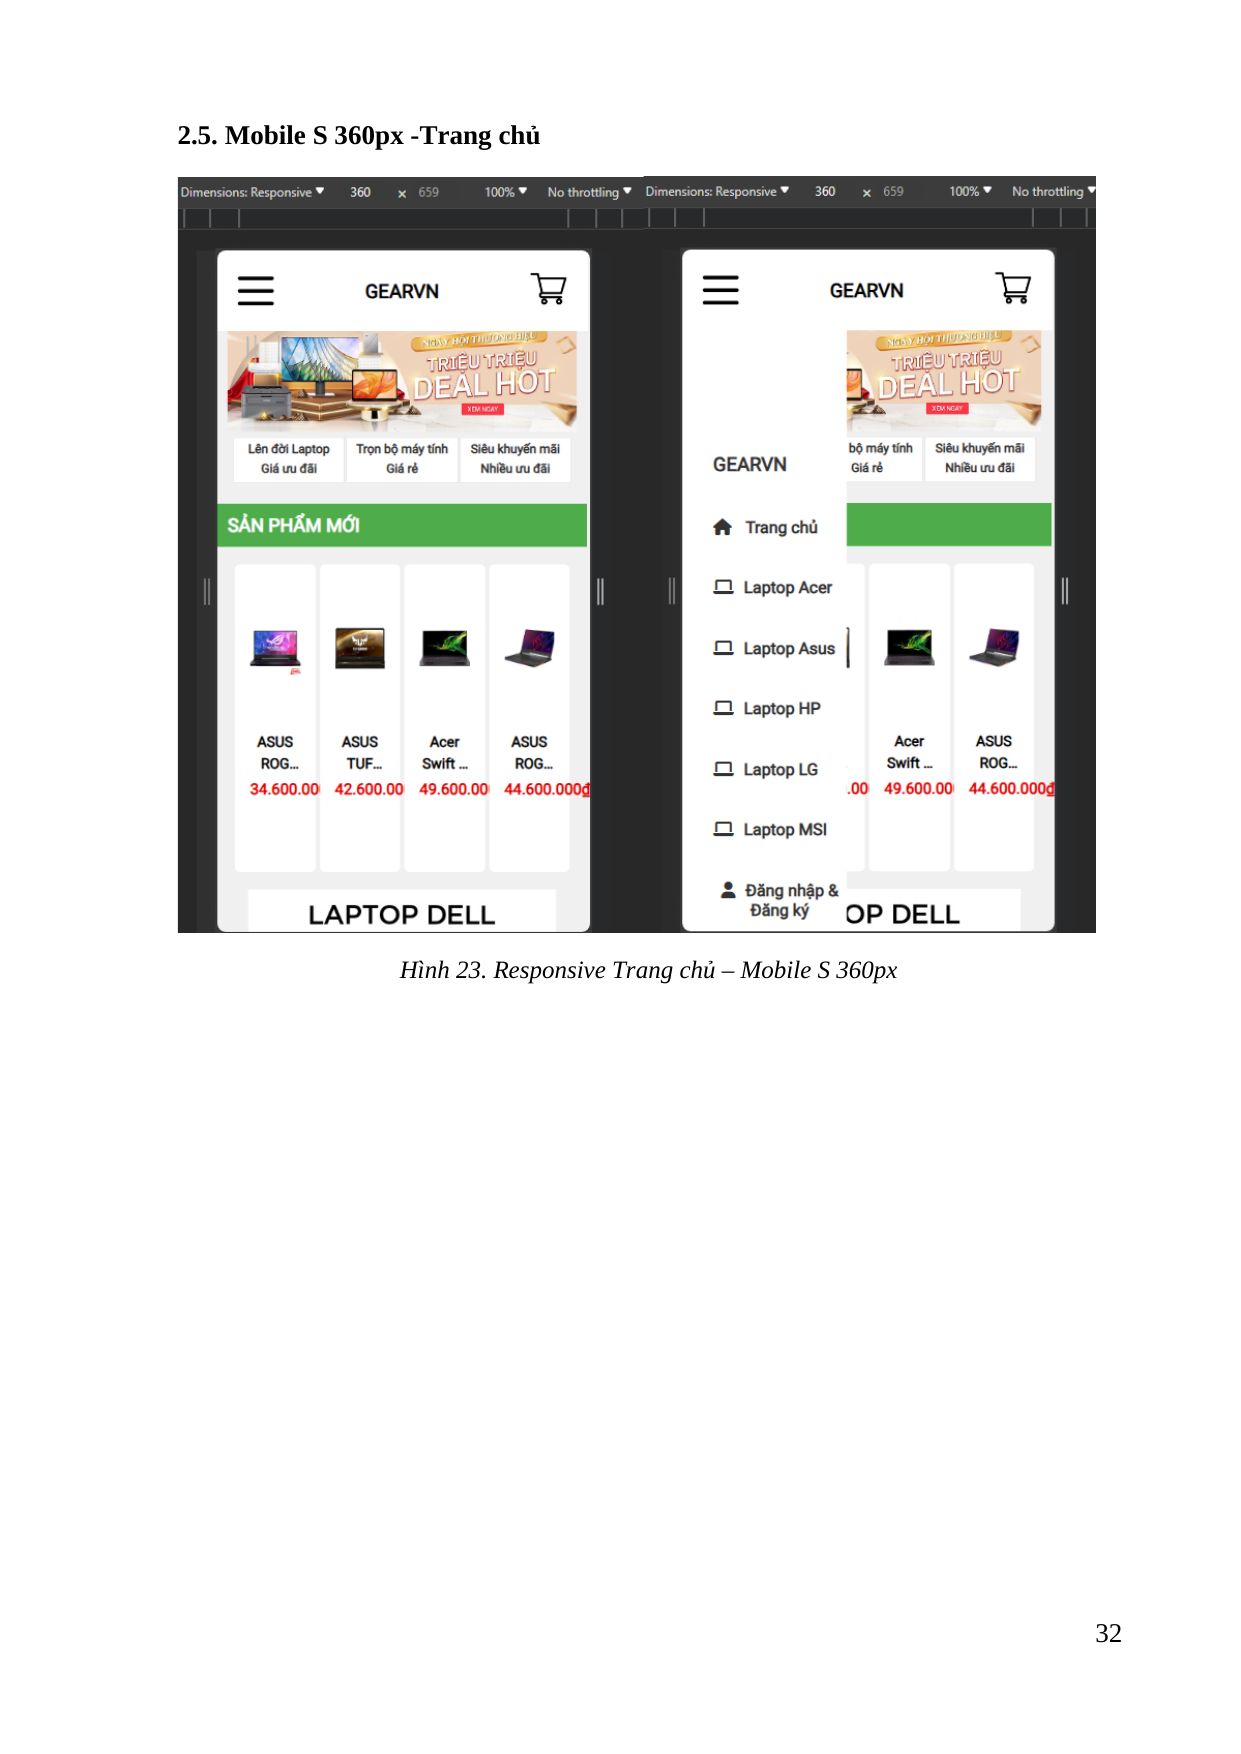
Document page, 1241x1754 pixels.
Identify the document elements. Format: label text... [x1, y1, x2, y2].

subtitle 2.5. Mobile S 360px -Trang chủ [177, 119, 1122, 150]
picture [177, 176, 1096, 933]
